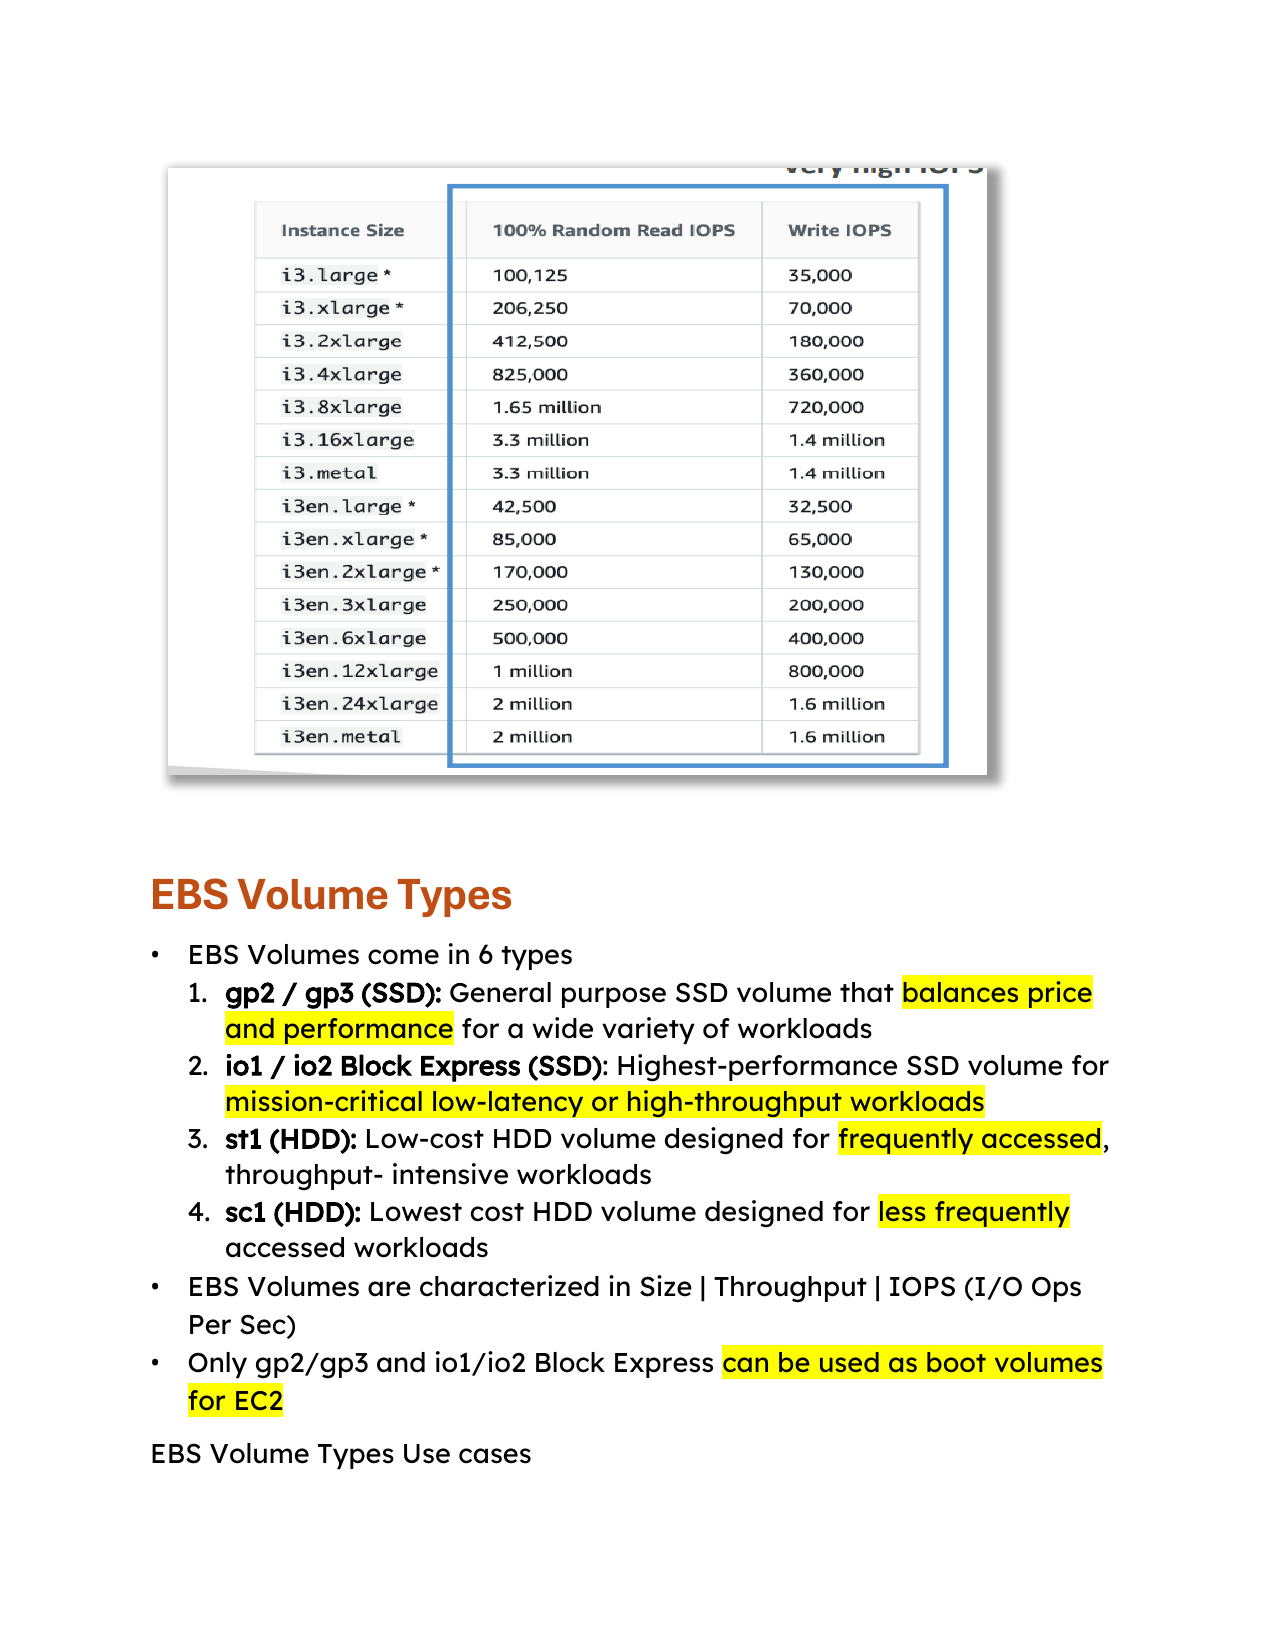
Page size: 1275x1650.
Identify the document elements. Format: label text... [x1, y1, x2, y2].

subtitle EBS Volume Types [150, 866, 1125, 922]
list io1 / io2 Block Express (SSD): Highest-performance SSD volume for mission-critical low-latency or high-throughput workloads [187, 1048, 1125, 1118]
list EBS Volumes are characterized in Size | Throughput | IOPS (I/O Ops Per Sec) [150, 1267, 1125, 1341]
picture [168, 168, 987, 775]
list Only gp2/gp3 and io1/io2 Block Express can be used as boot volumes for EC2 [150, 1343, 1125, 1417]
list EBS Volumes come in 6 types [150, 935, 1125, 972]
list gp2 / gp3 (SSD): General purpose SSD volume that balances price and performance for a wide variety of workloads [187, 975, 1125, 1045]
list st1 (HDD): Low-cost HDD volume designed for frequently accessed, throughput- intensive workloads [187, 1121, 1125, 1192]
text EBS Volume Types Use cases [150, 1436, 1125, 1470]
list sc1 (HDD): Lowest cost HDD volume designed for less frequently accessed workloads [187, 1194, 1125, 1265]
